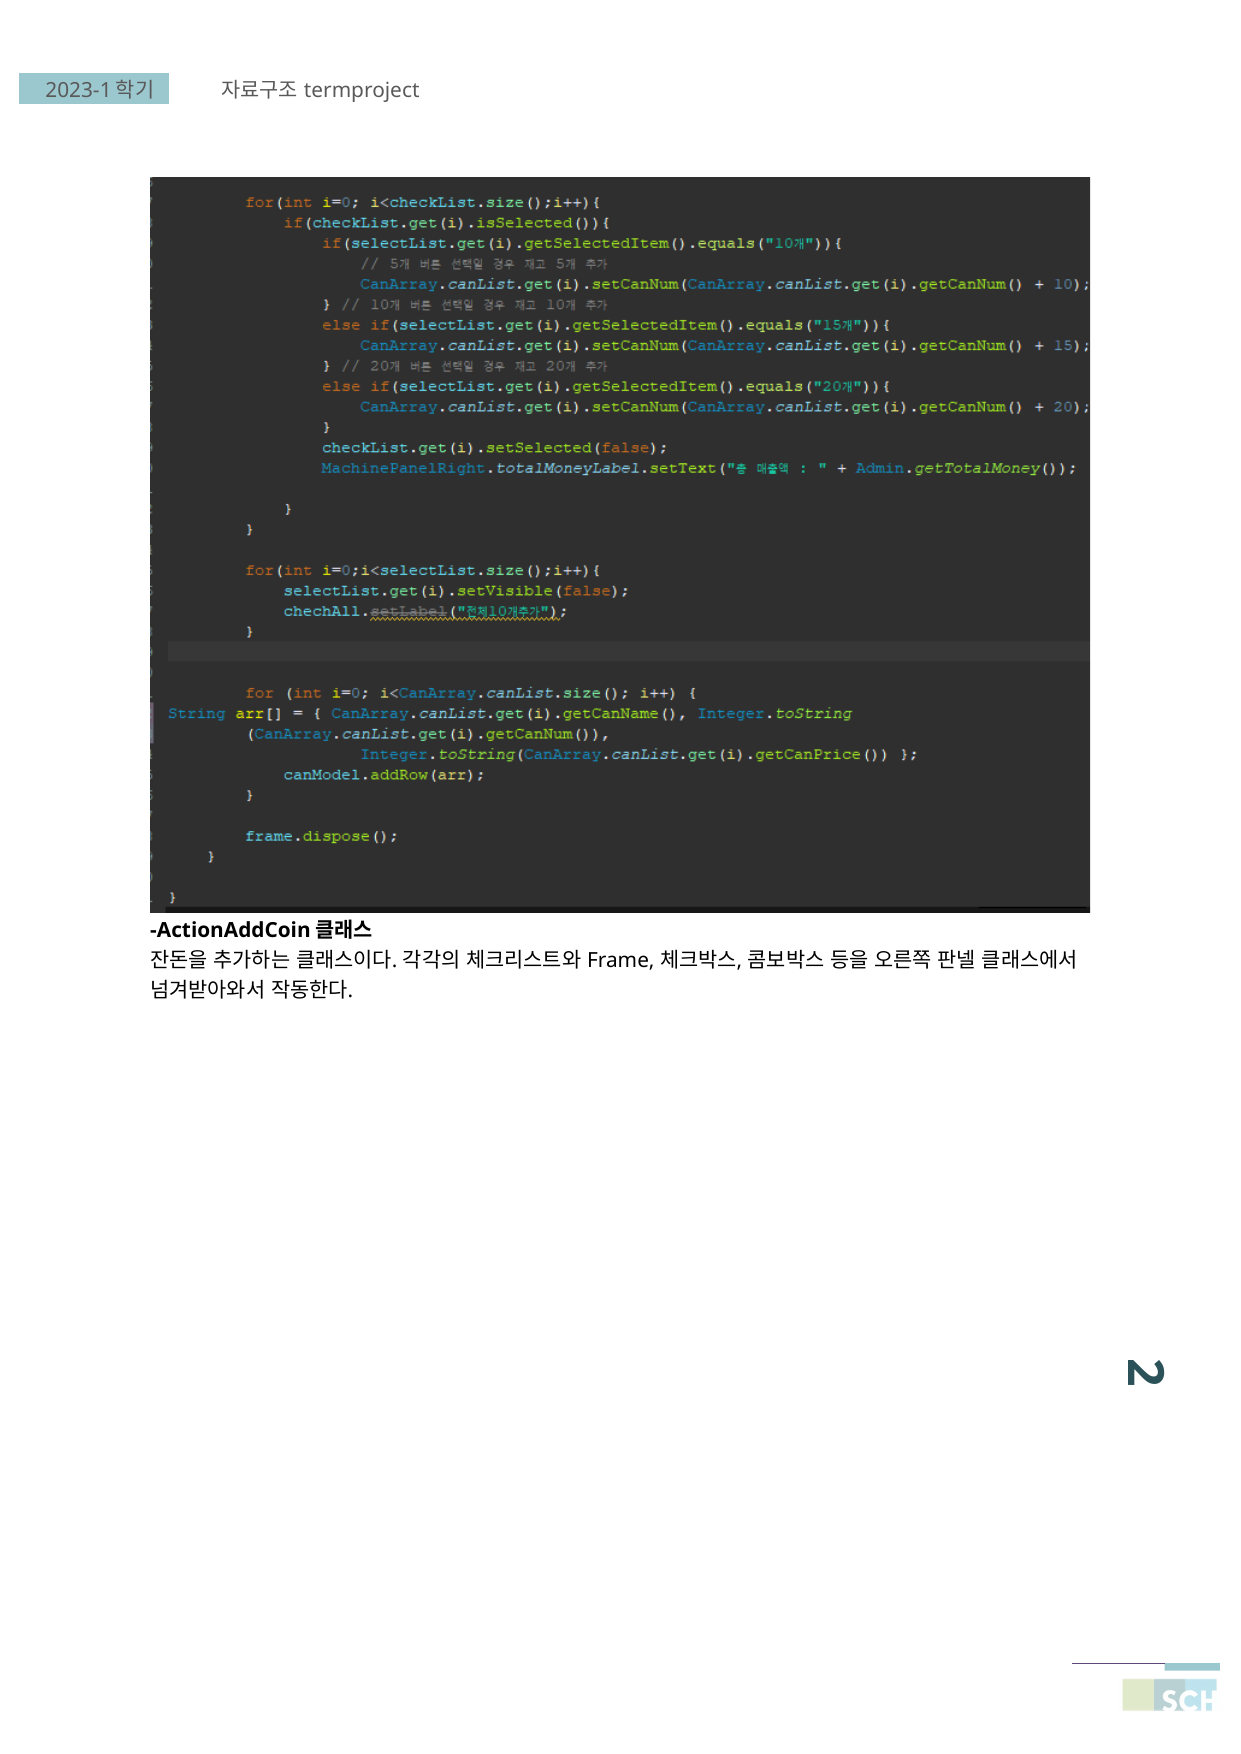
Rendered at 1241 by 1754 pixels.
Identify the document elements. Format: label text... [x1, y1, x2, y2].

text -ActionAddCoin클래스 [150, 913, 1090, 943]
picture [150, 177, 1091, 913]
text 잔돈을 추가하는 클래스이다. 각각의 체크리스트와 Frame, 체크박스, 콤보박스 등을 오른쪽 판넬 클래스에서 넘겨받아와서 작동한다. [150, 943, 1090, 1004]
